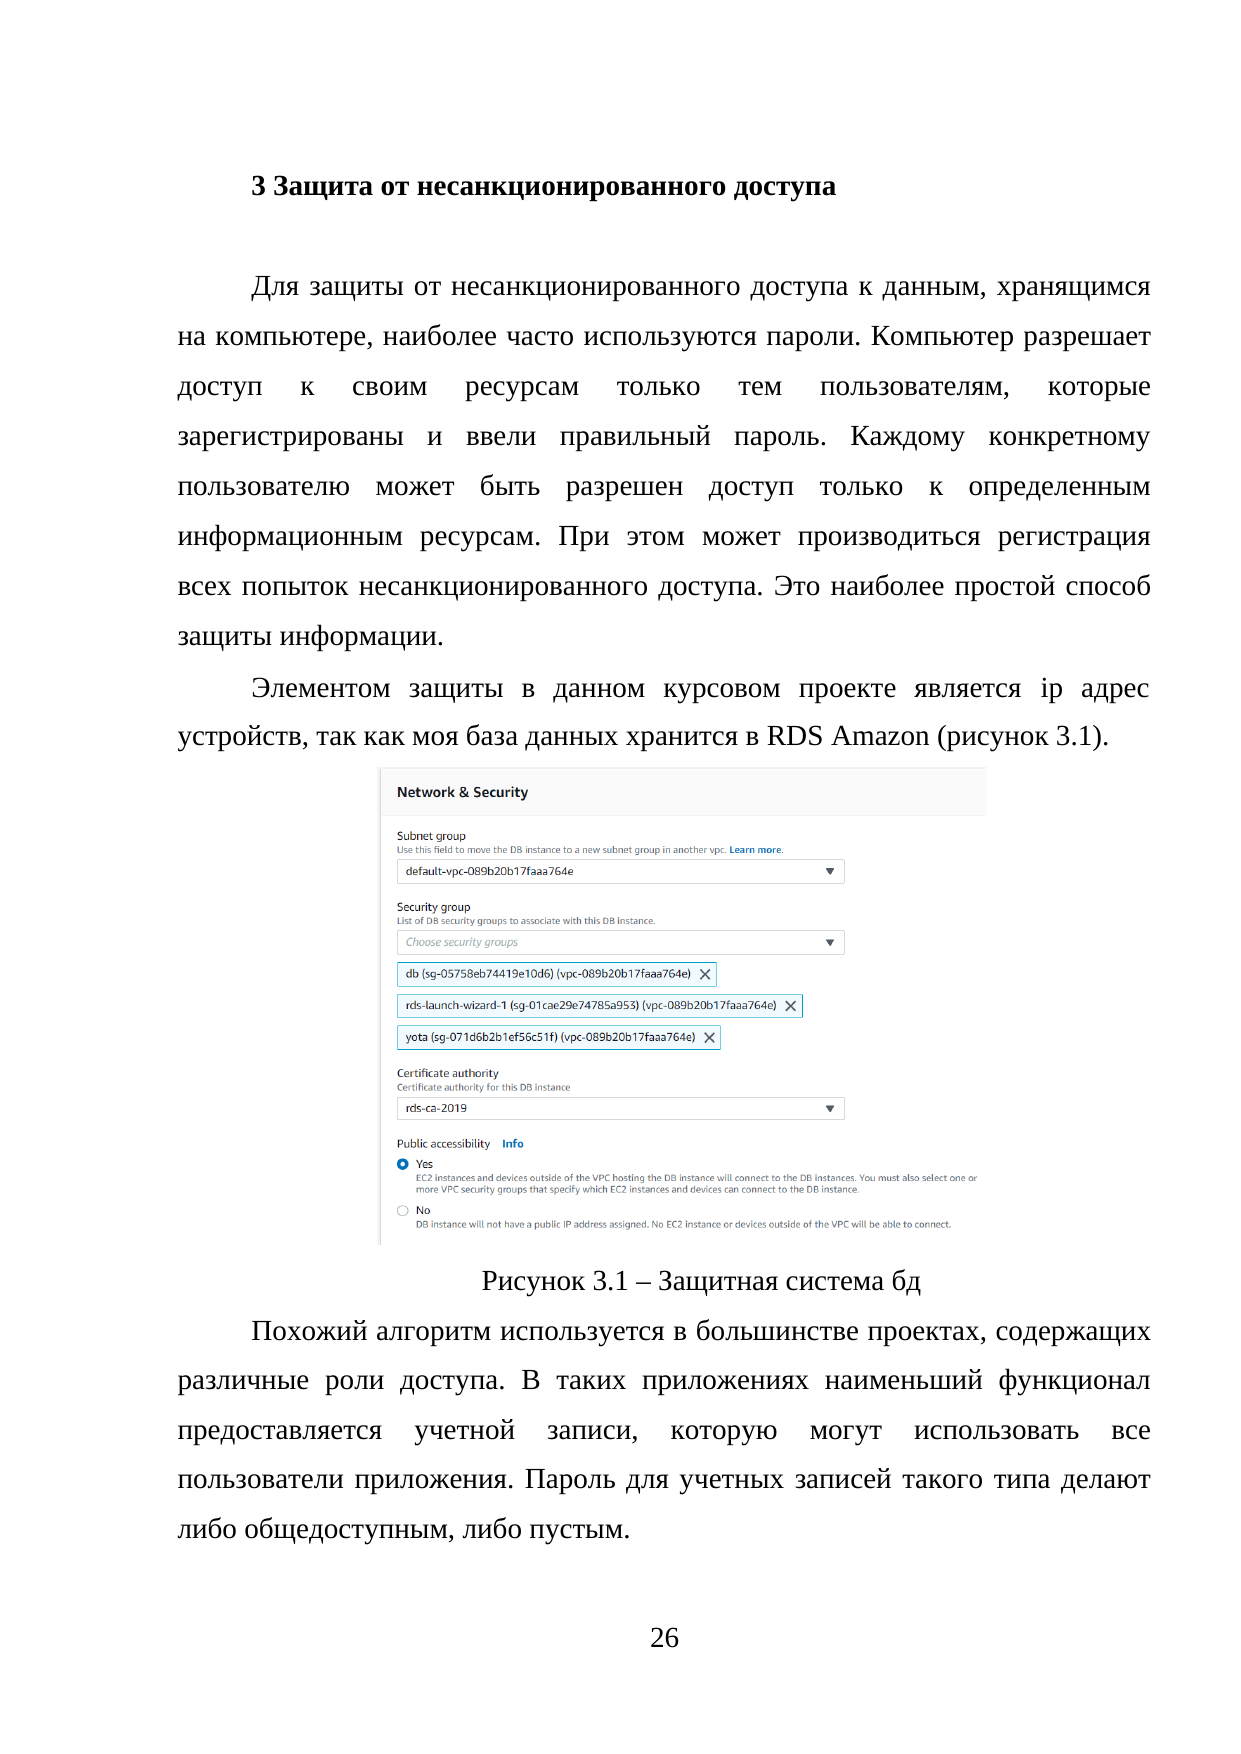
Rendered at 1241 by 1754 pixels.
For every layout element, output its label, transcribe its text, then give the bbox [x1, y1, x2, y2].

picture [377, 767, 987, 1245]
subtitle 3 Защита от несанкционированного доступа [177, 168, 1152, 202]
text Элементом защиты в данном курсовом проекте является ip адрес устройств, так как моя база данных хранится в RDS Amazon (рисунок 3.1). [177, 670, 1149, 752]
text Рисунок 3.1 – Защитная система бд [177, 1263, 1152, 1297]
text Похожий алгоритм используется в большинстве проектах, содержащих различные роли доступа. В таких приложениях наименьший функционал предоставляется учетной записи, которую могут использовать все пользователи приложения. Пароль для учетных записей такого типа делают либо общедоступным, либо пустым. [177, 1313, 1152, 1544]
text Для защиты от несанкционированного доступа к данным, хранящимся на компьютере, наиболее часто используются пароли. Компьютер разрешает доступ к своим ресурсам только тем пользователям, которые зарегистрированы и ввели правильный пароль. Каждому конкретному пользователю может быть разрешен доступ только к определенным информационным ресурсам. При этом может производиться регистрация всех попыток несанкционированного доступа. Это наиболее простой способ защиты информации. [177, 268, 1152, 651]
